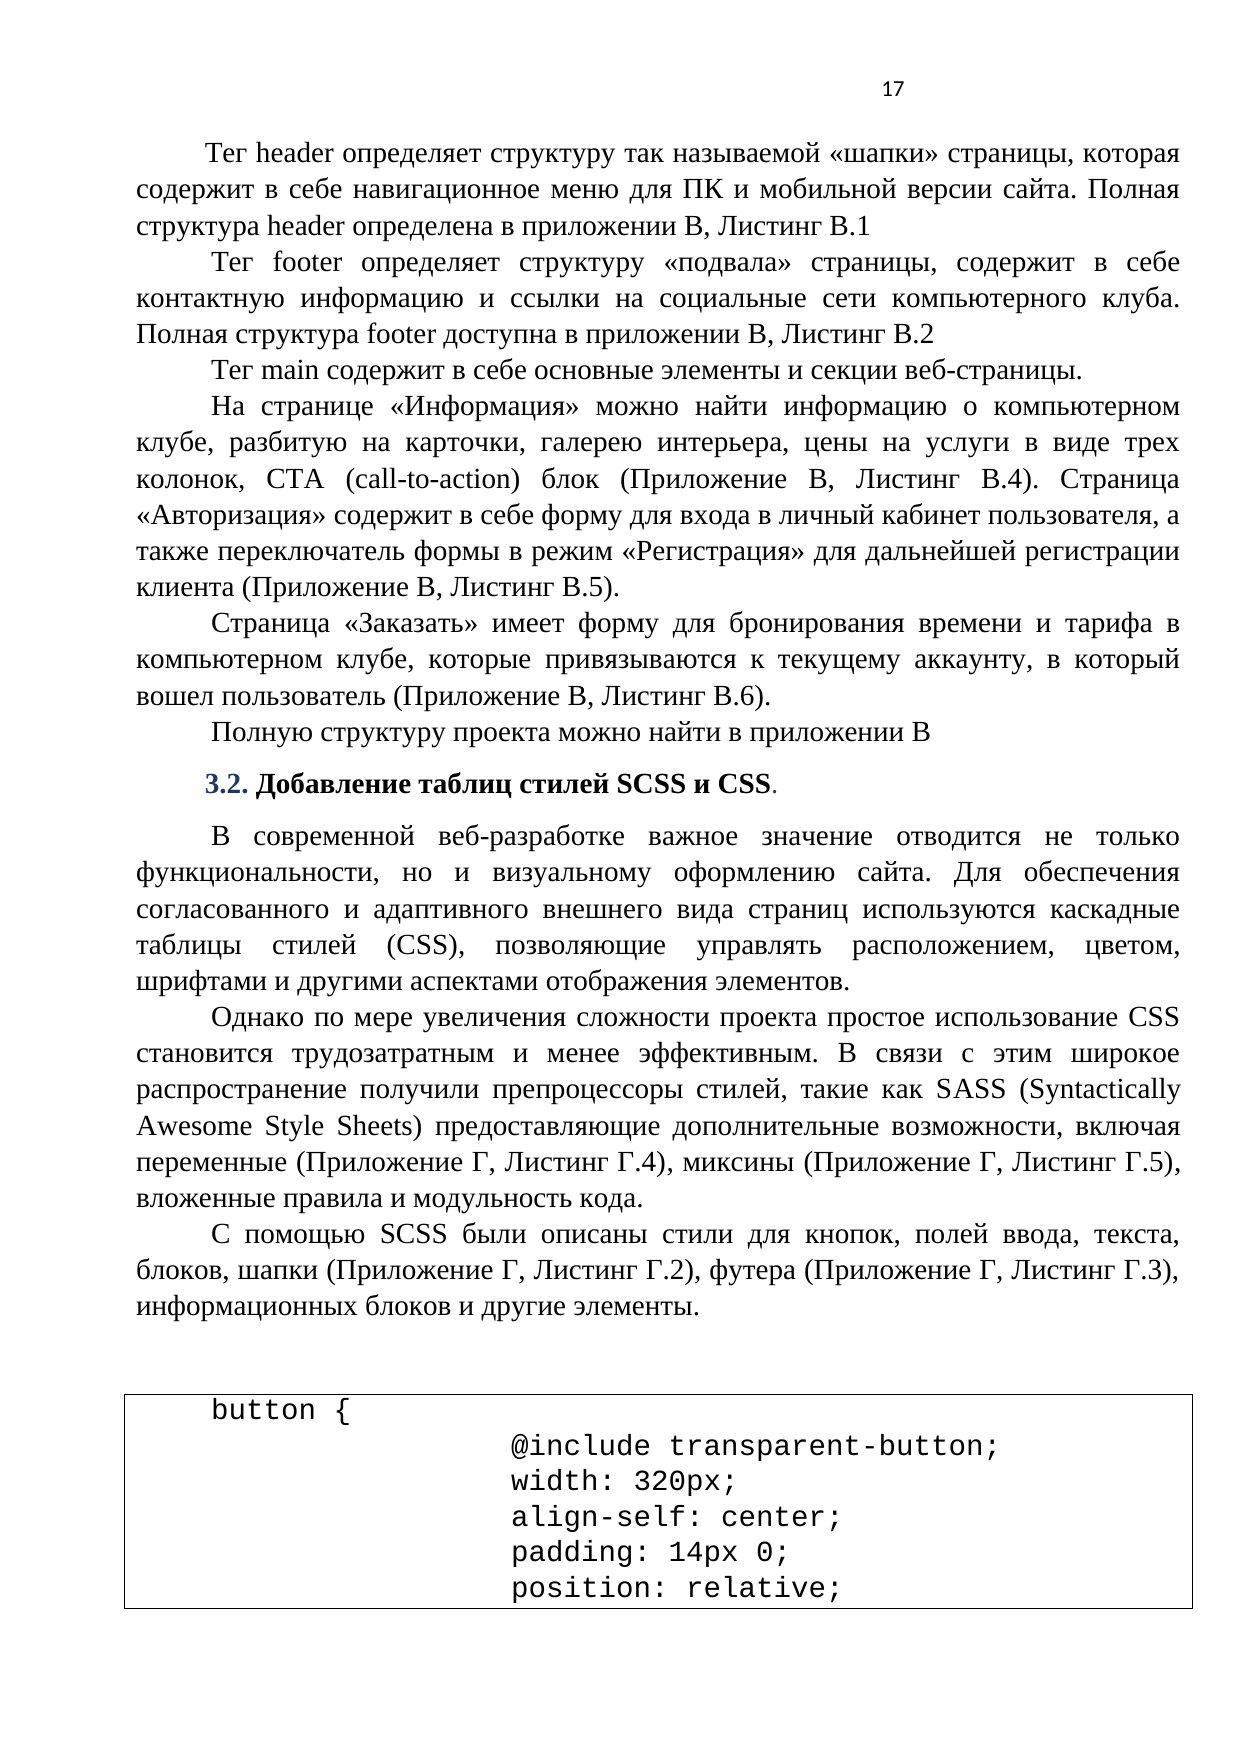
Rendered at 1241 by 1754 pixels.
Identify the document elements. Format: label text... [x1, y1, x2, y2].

text В современной веб-разработке важное значение отводится не только функциональности, но и визуальному оформлению сайта. Для обеспечения согласованного и адаптивного внешнего вида страниц используются каскадные таблицы стилей (CSS), позволяющие управлять расположением, цветом, шрифтами и другими аспектами отображения элементов. Однако по мере увеличения сложности проекта простое использование CSS становится трудозатратным и менее эффективным. В связи с этим широкое распространение получили препроцессоры стилей, такие как SASS (Syntactically Awesome Style Sheets) предоставляющие дополнительные возможности, включая переменные (Приложение Г, Листинг Г.4), миксины (Приложение Г, Листинг Г.5), вложенные правила и модульность кода. С помощью SCSS были описаны стили для кнопок, полей ввода, текста, блоков, шапки (Приложение Г, Листинг Г.2), футера (Приложение Г, Листинг Г.3), информационных блоков и другие элементы. [136, 818, 1181, 1322]
text Тег header определяет структуру так называемой «шапки» страницы, которая содержит в себе навигационное меню для ПК и мобильной версии сайта. Полная структура header определена в приложении В, Листинг В.1 Тег footer определяет структуру «подвала» страницы, содержит в себе контактную информацию и ссылки на социальные сети компьютерного клуба. Полная структура footer доступна в приложении В, Листинг В.2 Тег main содержит в себе основные элементы и секции веб-страницы. На странице «Информация» можно найти информацию о компьютерном клубе, разбитую на карточки, галерею интерьера, цены на услуги в виде трех колонок, CTA (call-to-action) блок (Приложение В, Листинг В.4). Страница «Авторизация» содержит в себе форму для входа в личный кабинет пользователя, а также переключатель формы в режим «Регистрация» для дальнейшей регистрации клиента (Приложение В, Листинг В.5). Страница «Заказать» имеет форму для бронирования времени и тарифа в компьютерном клубе, которые привязываются к текущему аккаунту, в который вошел пользователь (Приложение В, Листинг В.6). Полную структуру проекта можно найти в приложении В [136, 135, 1181, 747]
subtitle Добавление таблиц стилей SCSS и CSS. [136, 767, 1181, 801]
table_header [125, 1395, 1192, 1608]
